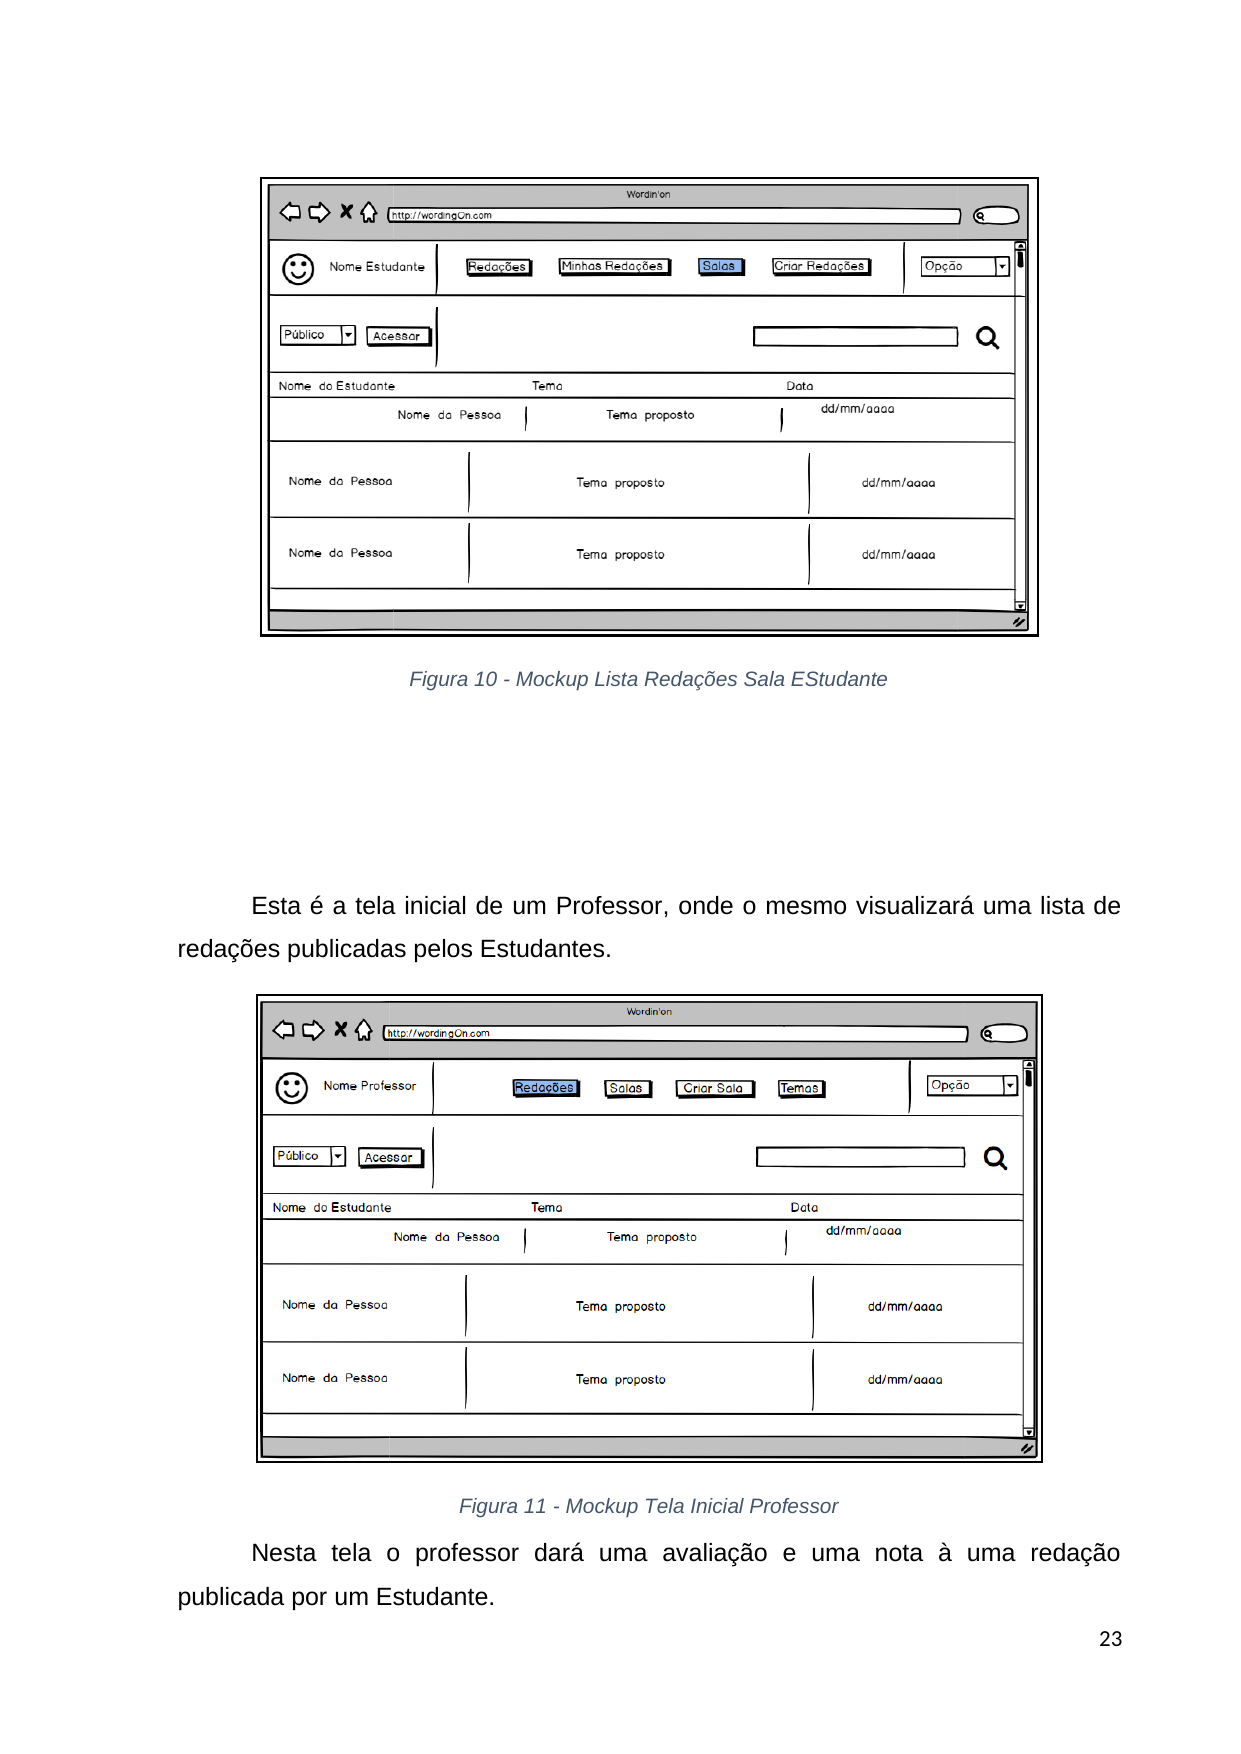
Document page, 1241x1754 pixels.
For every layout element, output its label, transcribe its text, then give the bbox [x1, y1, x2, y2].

picture [262, 179, 1037, 634]
text Figura 10 - Mockup Lista Redações Sala EStudante [177, 667, 1122, 691]
picture [258, 996, 1041, 1461]
text Esta é a tela inicial de um Professor, onde o mesmo visualizará uma lista de redações publicadas pelos Estudantes. [177, 891, 1122, 963]
text Nesta tela o professor dará uma avaliação e uma nota à uma redação publicada por um Estudante. [177, 1538, 1122, 1610]
text Figura 11 - Mockup Tela Inicial Professor [177, 1494, 1122, 1518]
